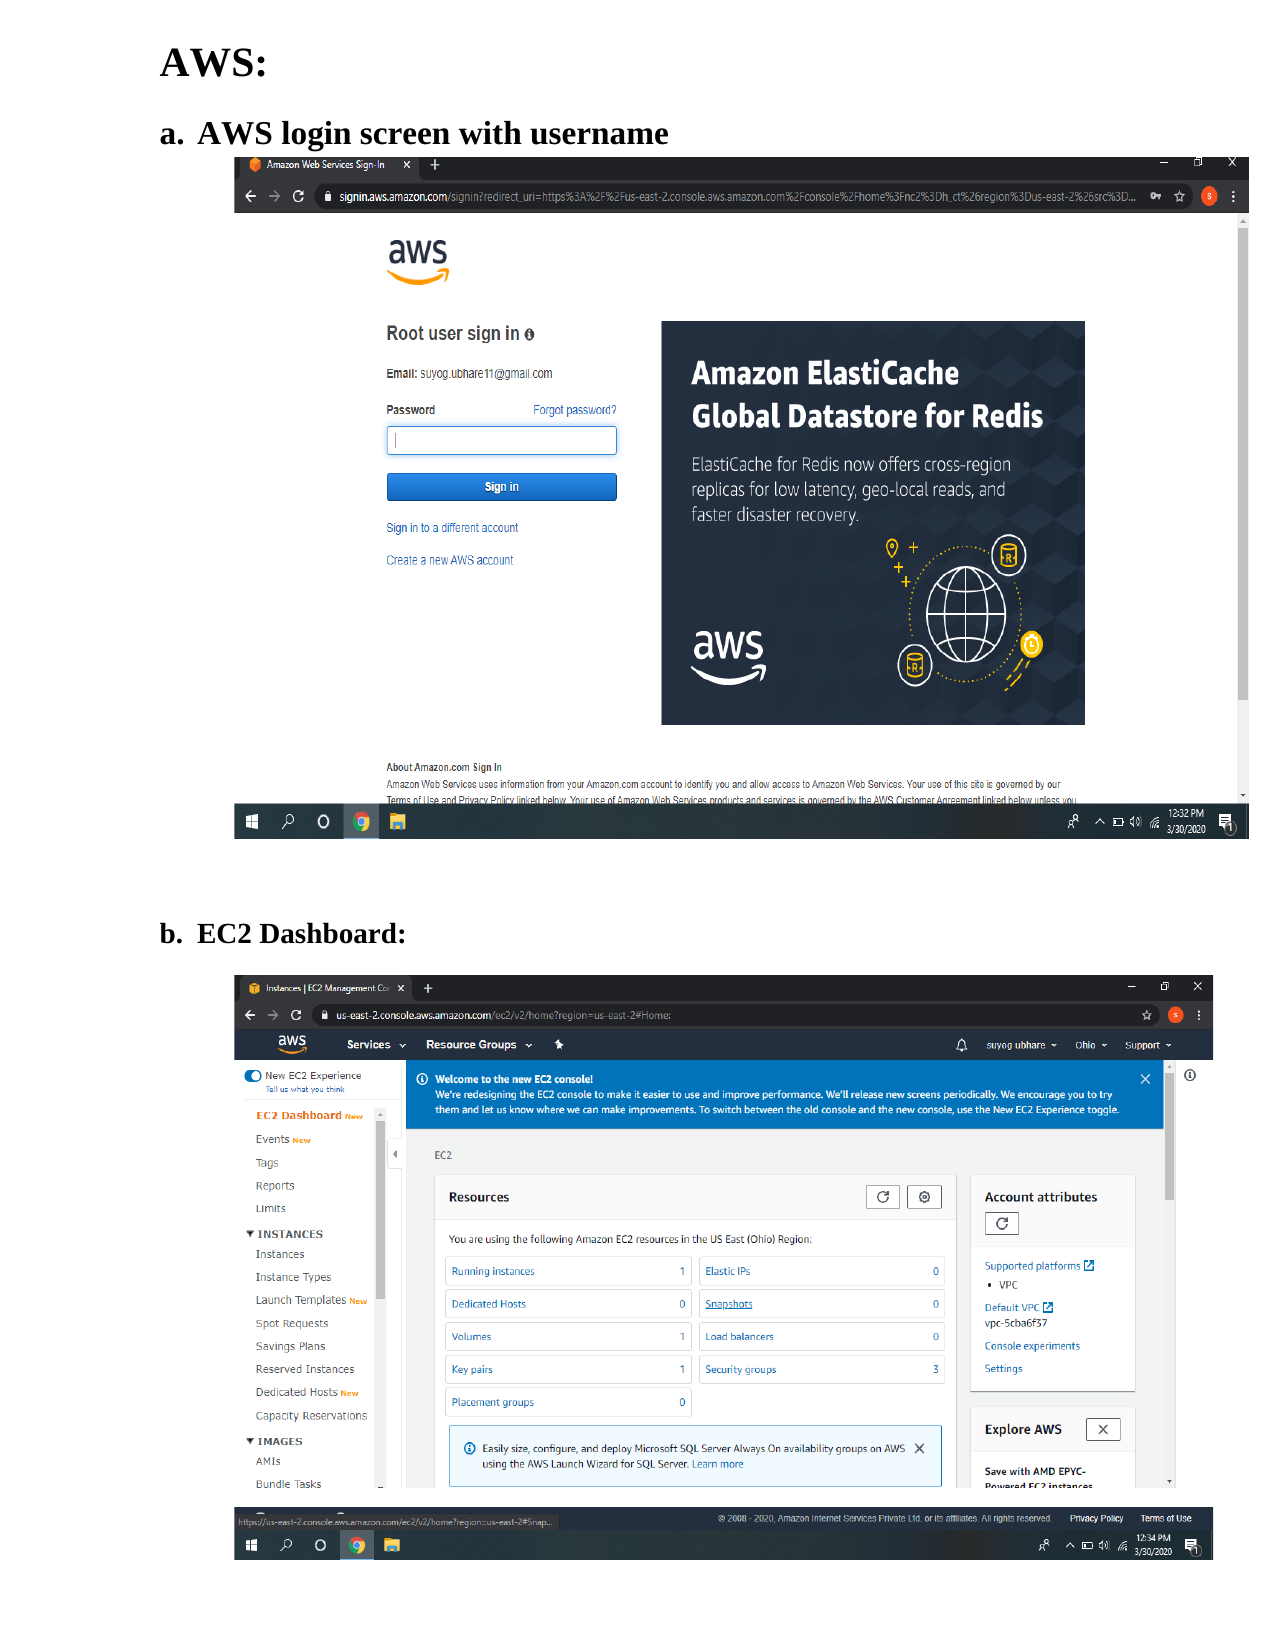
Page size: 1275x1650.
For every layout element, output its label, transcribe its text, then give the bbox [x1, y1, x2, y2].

list AWS login screen with username [159, 113, 1200, 152]
picture [234, 975, 1214, 1560]
list EC2 Dashboard: [159, 916, 1200, 950]
picture [234, 157, 1249, 839]
text AWS: [159, 37, 1200, 85]
